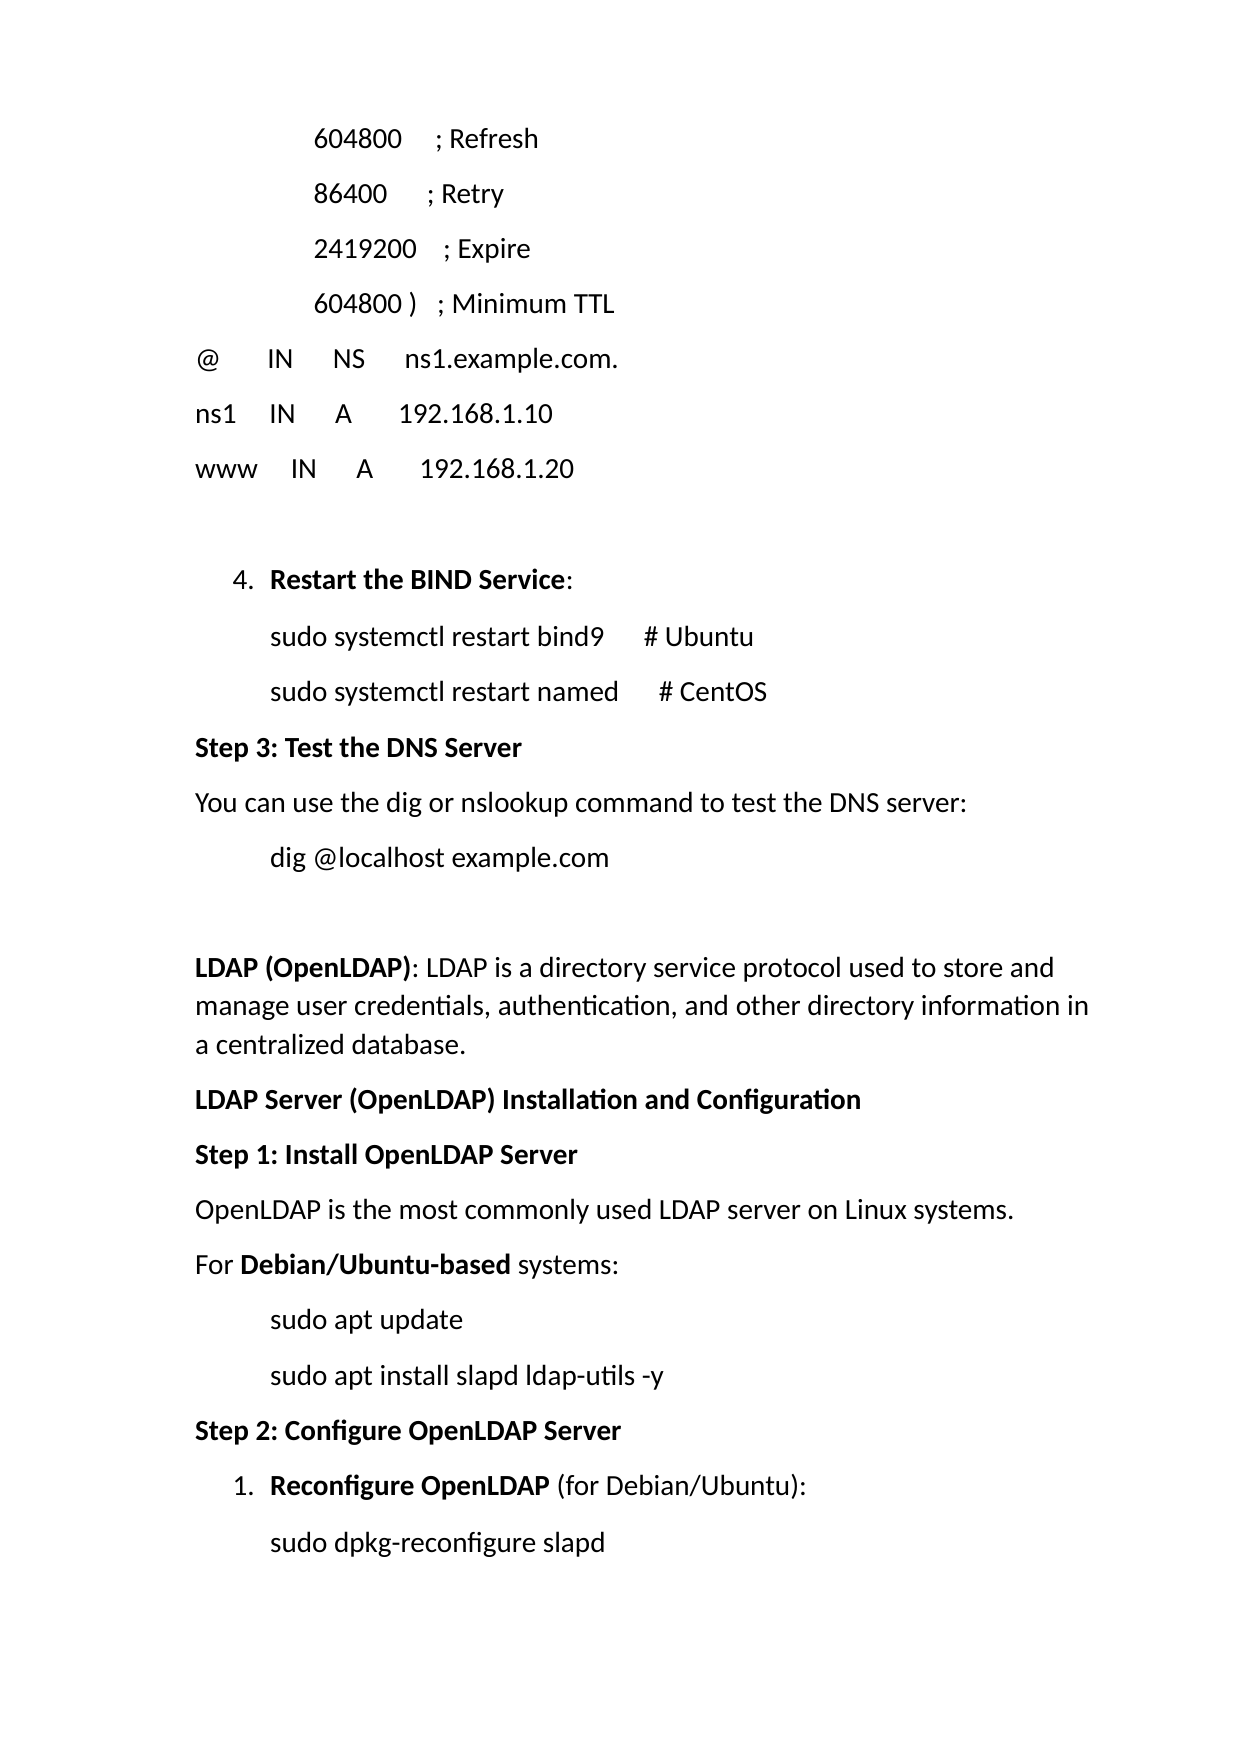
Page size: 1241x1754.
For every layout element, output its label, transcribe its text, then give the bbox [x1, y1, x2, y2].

text @ IN NS ns1.example.com. [195, 340, 1090, 376]
text 86400 ; Retry [195, 175, 1090, 211]
text sudo apt install slapd ldap-utils -y [195, 1357, 1090, 1392]
text Step 3: Test the DNS Server [195, 729, 1090, 764]
text LDAP Server (OpenLDAP) Installation and Configuration [195, 1081, 1090, 1117]
list Restart the BIND Service: [232, 561, 1090, 596]
text www IN A 192.168.1.20 [195, 451, 1090, 486]
text ns1 IN A 192.168.1.10 [195, 396, 1090, 431]
list Reconfigure OpenLDAP (for Debian/Ubuntu): [232, 1467, 1090, 1502]
text sudo dpkg-reconfigure slapd [195, 1524, 1090, 1560]
text 2419200 ; Expire [195, 230, 1090, 266]
text Step 2: Configure OpenLDAP Server [195, 1412, 1090, 1447]
text You can use the dig or nslookup command to test the DNS server: [195, 784, 1090, 819]
text sudo systemctl restart bind9 # Ubuntu [232, 618, 1090, 654]
text For Debian/Ubuntu-based systems: [195, 1246, 1090, 1282]
text dig @localhost example.com [195, 839, 1090, 874]
text OpenLDAP is the most commonly used LDAP server on Linux systems. [195, 1191, 1090, 1227]
text 604800 ) ; Minimum TTL [195, 285, 1090, 321]
text 604800 ; Refresh [195, 120, 1090, 156]
text sudo systemctl restart named # CentOS [195, 673, 1090, 709]
text LDAP (OpenLDAP): LDAP is a directory service protocol used to store and manage user credentials, authentication, and other directory information in a centralized database. [195, 949, 1090, 1062]
text Step 1: Install OpenLDAP Server [195, 1136, 1090, 1172]
text sudo apt update [195, 1301, 1090, 1337]
